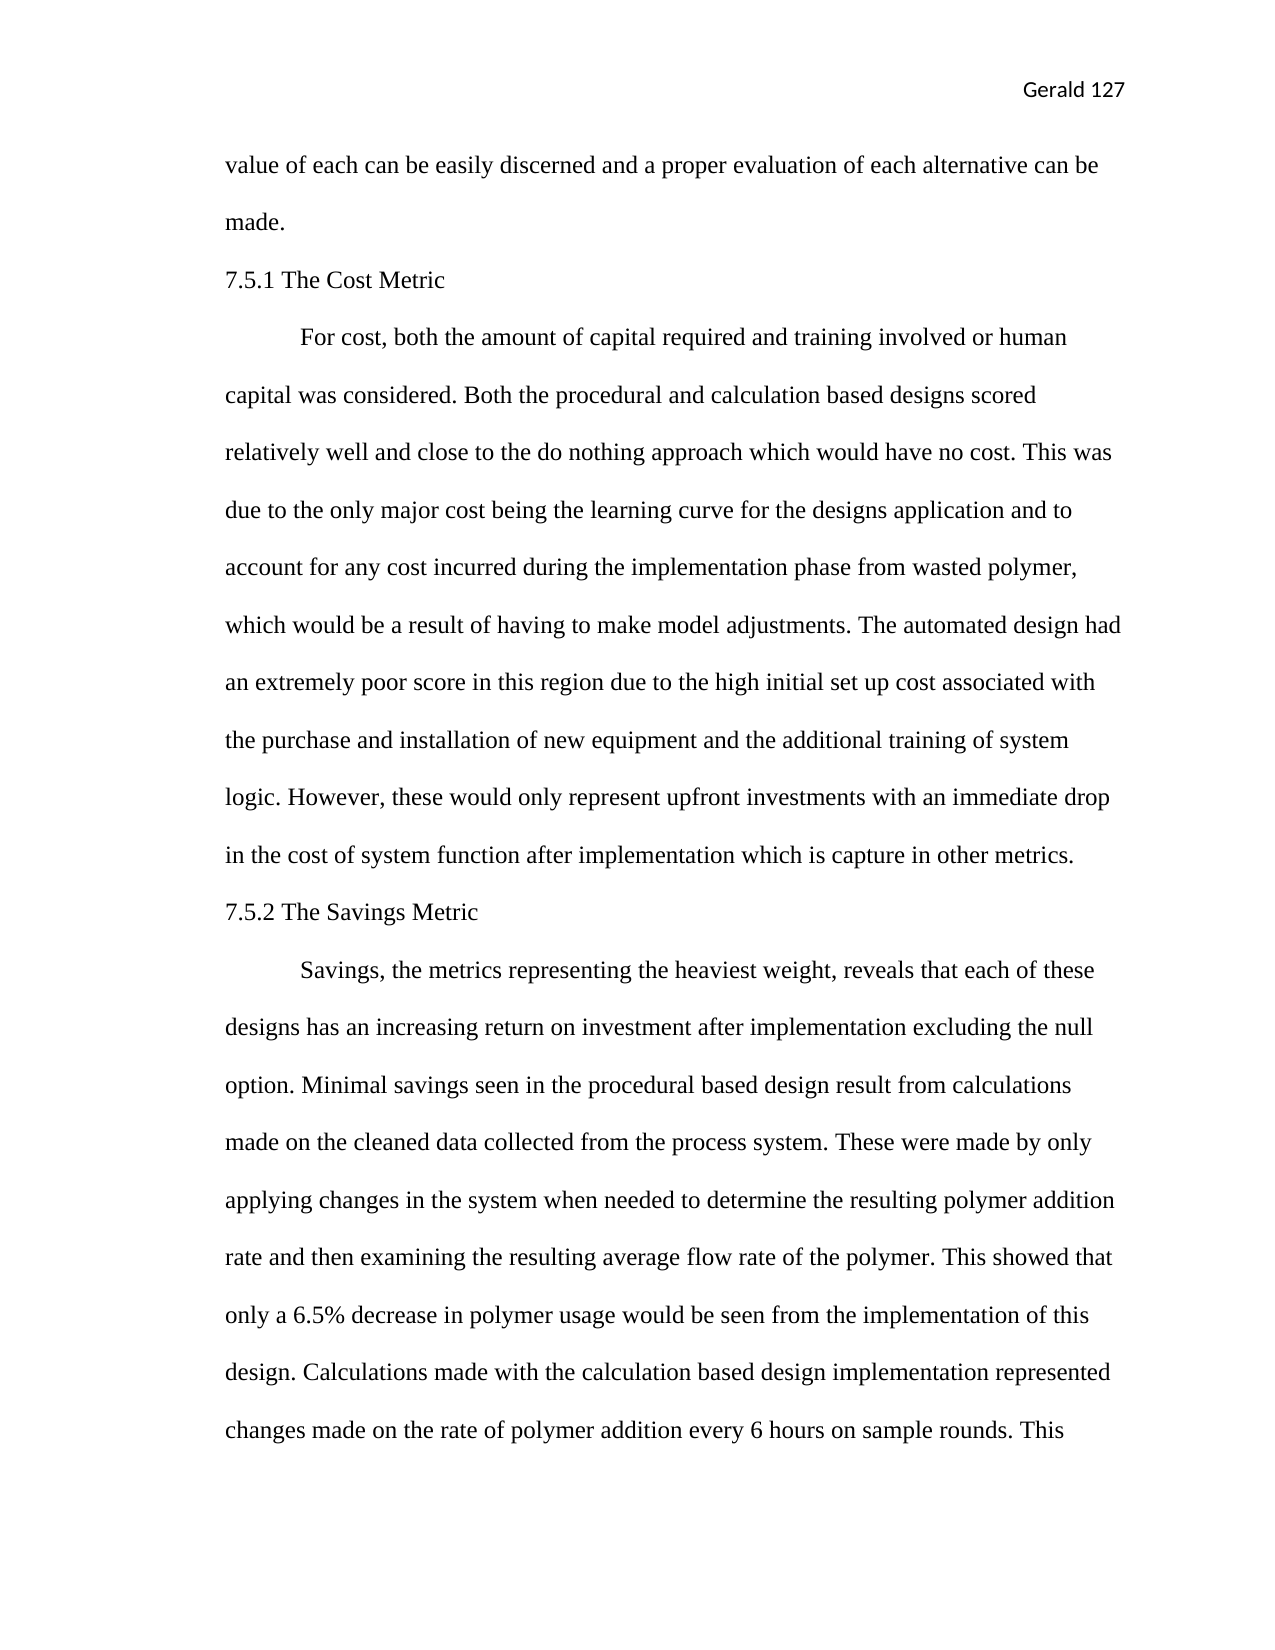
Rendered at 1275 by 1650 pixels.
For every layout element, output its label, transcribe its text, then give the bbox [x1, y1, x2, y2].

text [225, 150, 1125, 236]
subtitle 7.5.2 The Savings Metric [225, 897, 1125, 926]
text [225, 955, 1125, 1444]
text For cost, both the amount of capital required and training involved or human capital was considered. Both the procedural and calculation based designs scored relatively well and close to the do nothing approach which would have no cost. This was due to the only major cost being the learning curve for the designs application and to account for any cost incurred during the implementation phase from wasted polymer, which would be a result of having to make model adjustments. The automated design had an extremely poor score in this region due to the high initial set up cost associated with the purchase and installation of new equipment and the additional training of system logic. However, these would only represent upfront investments with an immediate drop in the cost of system function after implementation which is capture in other metrics. [225, 322, 1125, 869]
subtitle 7.5.1 The Cost Metric [225, 265, 1125, 294]
